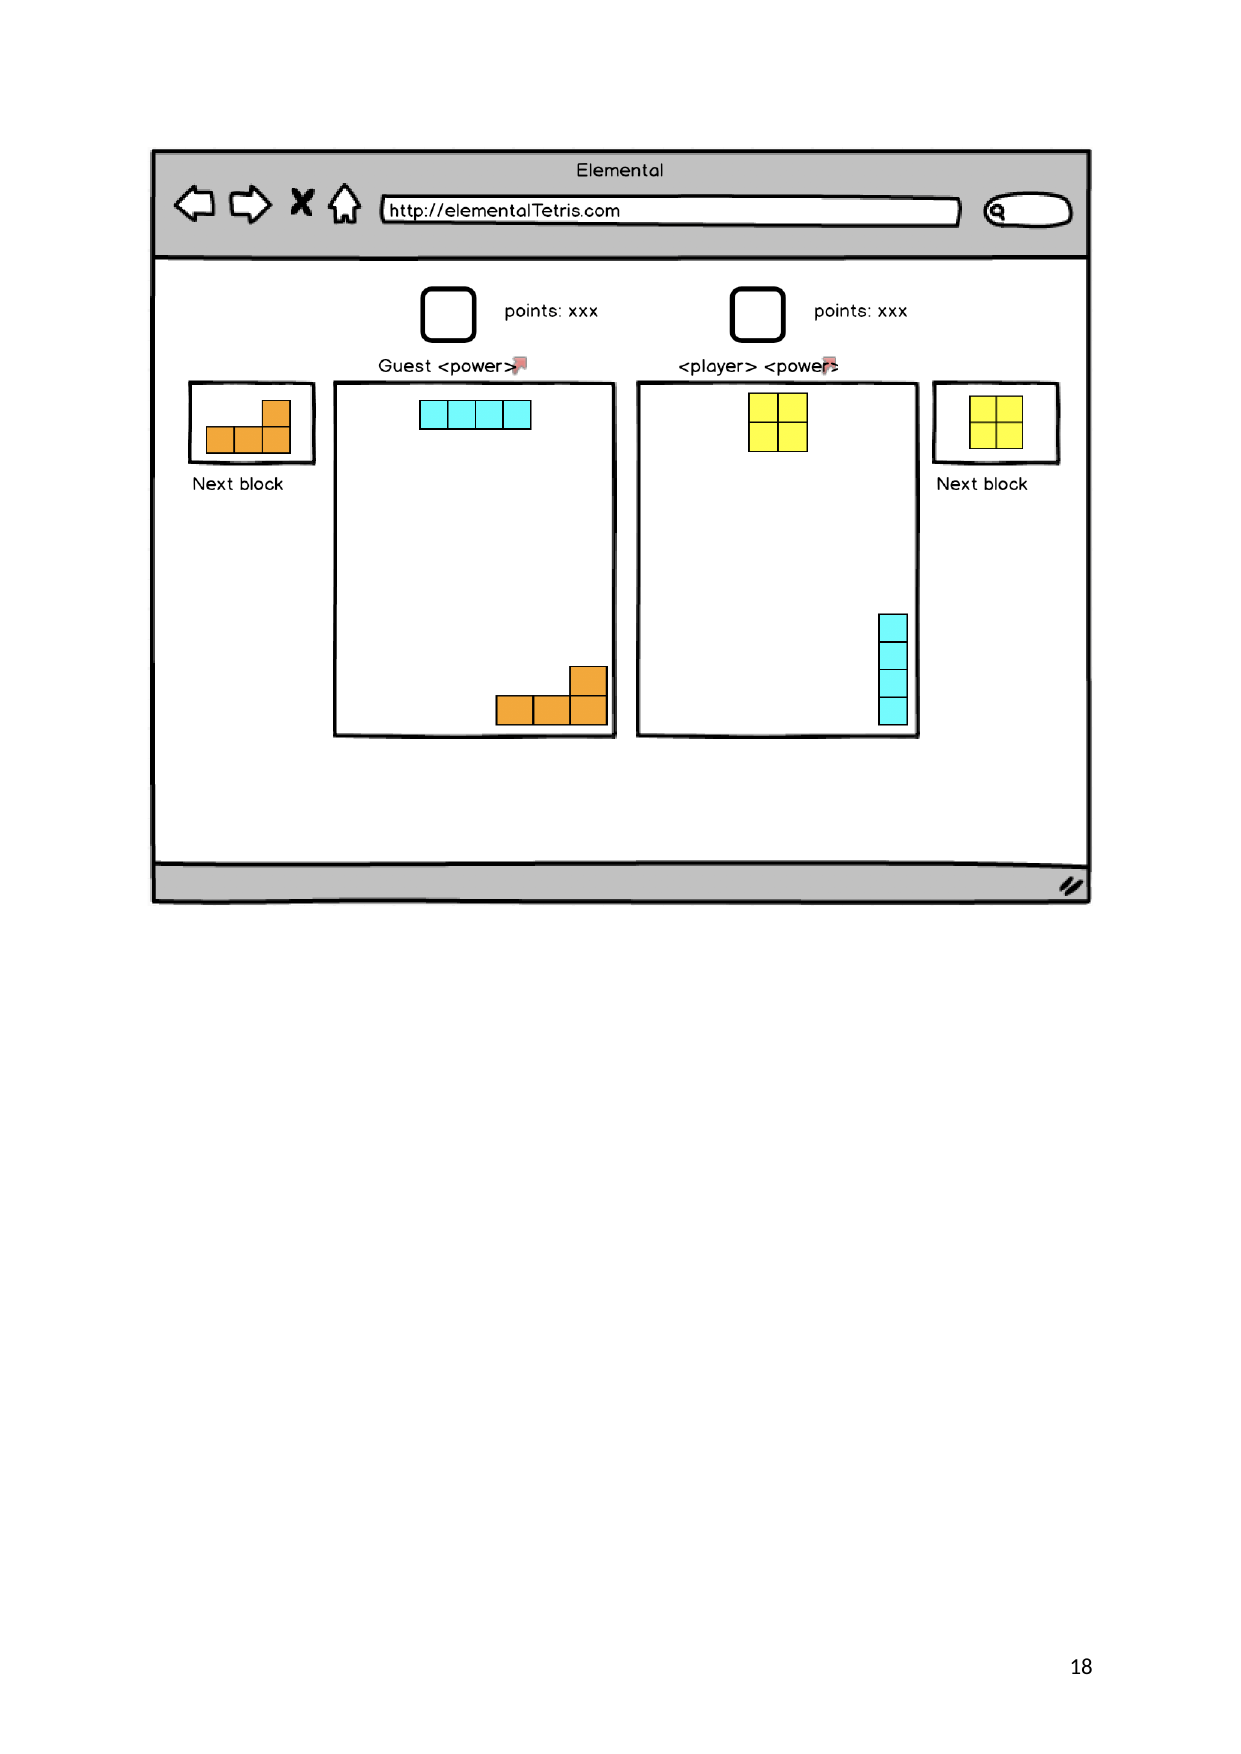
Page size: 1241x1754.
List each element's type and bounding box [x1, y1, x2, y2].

picture [147, 147, 1093, 906]
